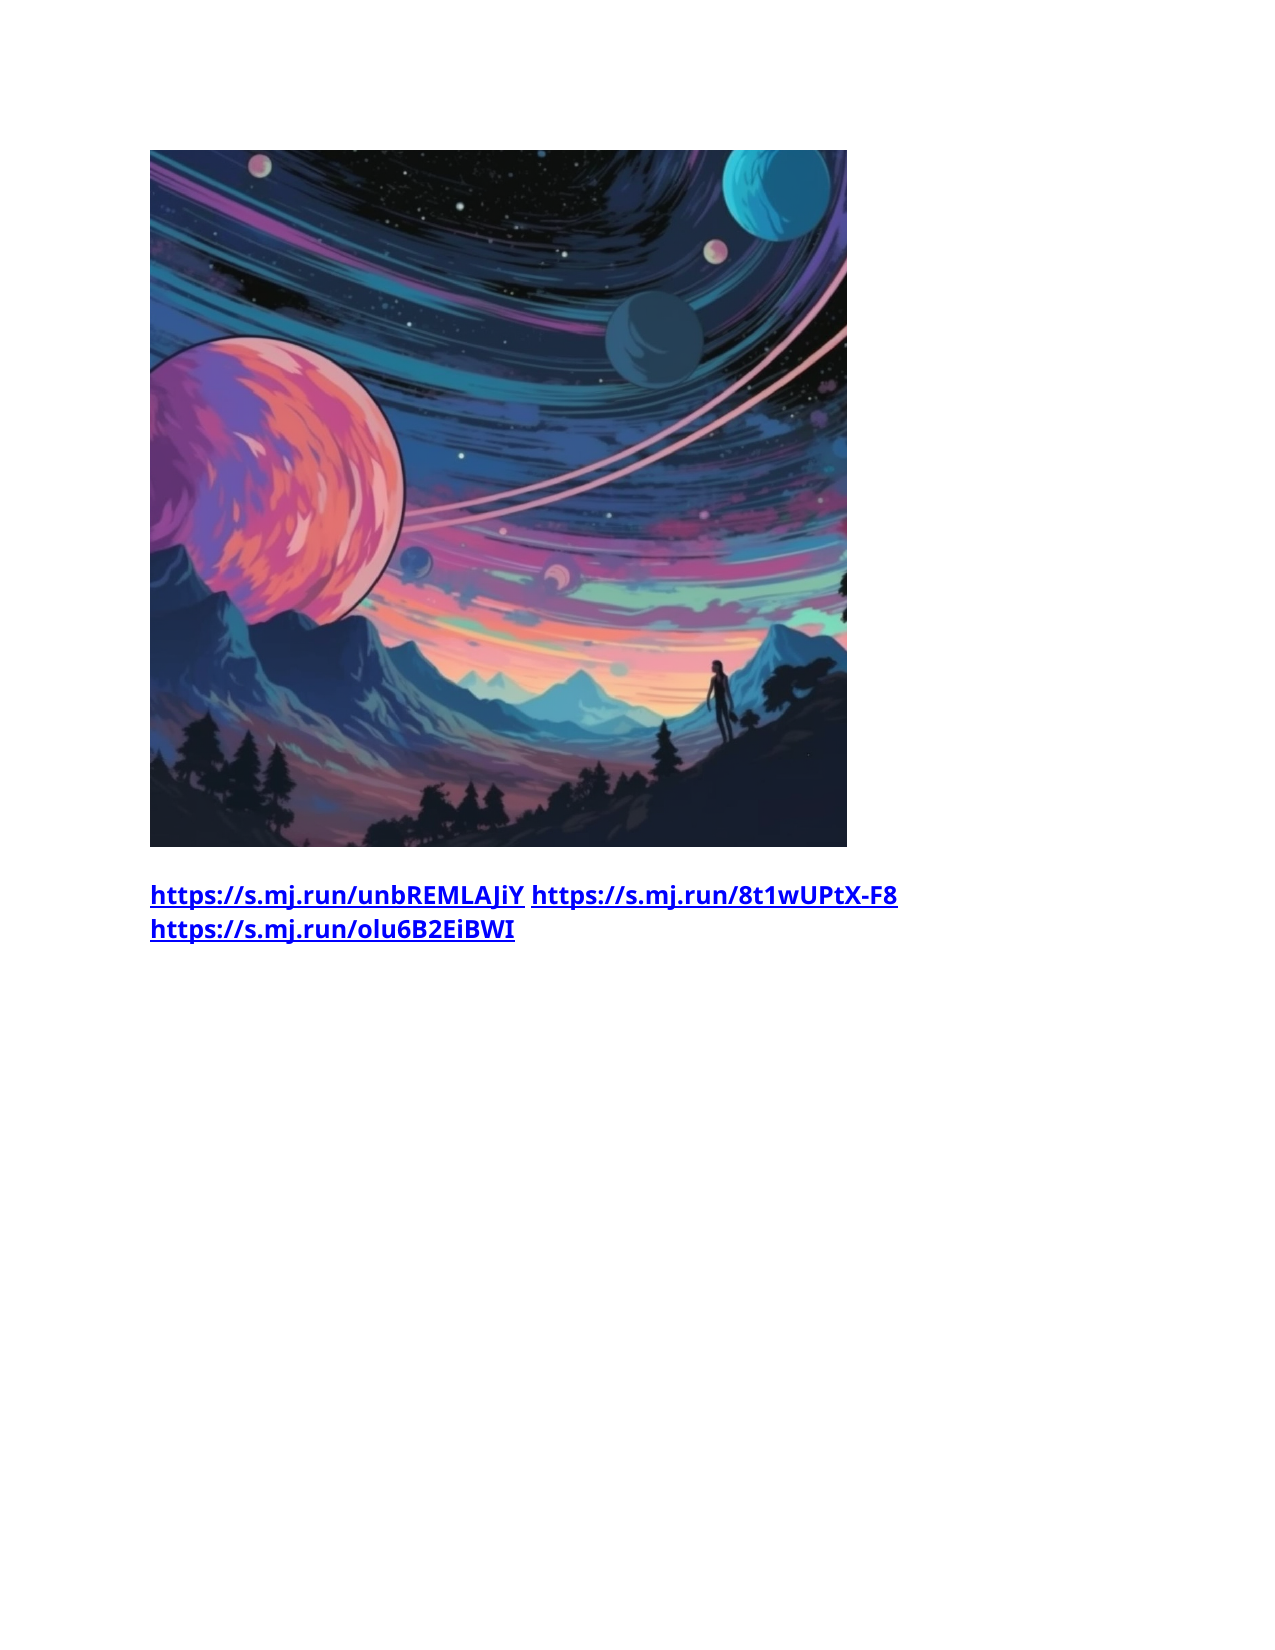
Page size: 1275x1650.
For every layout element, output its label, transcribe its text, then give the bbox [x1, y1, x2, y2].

text https://s.mj.run/unbREMLAJiY https://s.mj.run/8t1wUPtX-F8 https://s.mj.run/olu6B2EiBWI [150, 877, 1125, 946]
picture [150, 150, 847, 847]
